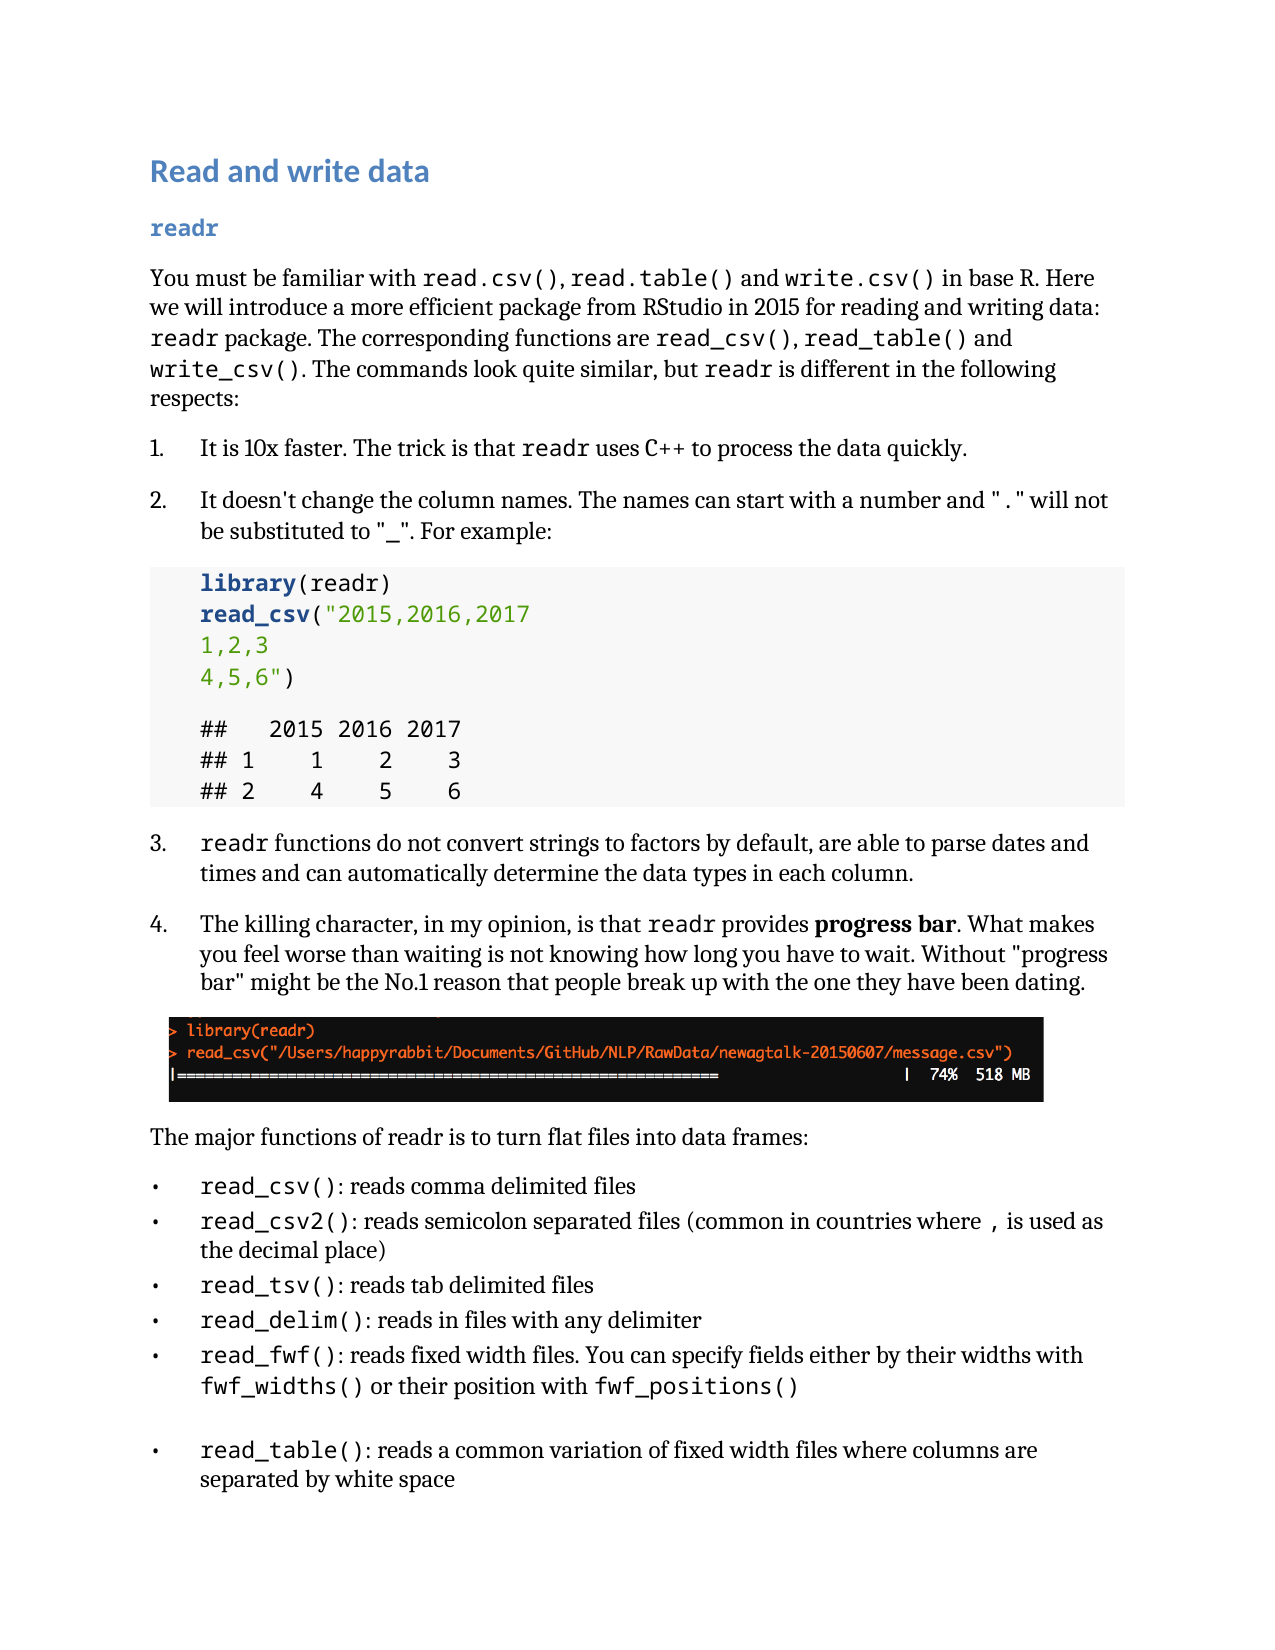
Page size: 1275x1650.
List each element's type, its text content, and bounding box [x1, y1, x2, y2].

subtitle Read and write data [150, 150, 1125, 191]
list read_delim(): reads in files with any delimiter [150, 1304, 1125, 1335]
list readr functions do not convert strings to factors by default, are able to parse dates and times and can automatically determine the data types in each column. [150, 827, 1125, 887]
list read_fwf(): reads fixed width files. You can specify fields either by their widths with fwf_widths() or their position with fwf_positions() [150, 1339, 1125, 1430]
list read_csv2(): reads semicolon separated files (common in countries where , is used as the decimal place) [150, 1205, 1125, 1265]
list It doesn't change the column names. The names can start with a number and "." will not be substituted to "_". For example: [150, 484, 1125, 546]
list read_csv(): reads comma delimited files [150, 1170, 1125, 1201]
subtitle readr [150, 212, 1125, 243]
list library(readr) read_csv("2015,2016,2017 1,2,3 4,5,6") [150, 567, 1125, 692]
picture [168, 1017, 1044, 1102]
list The killing character, in my opinion, is that readr provides progress bar. What makes you feel worse than waiting is not knowing how long you have to wait. Without "progress bar" might be the No.1 reason that people break up with the one they have been dating. [150, 908, 1125, 997]
list read_tsv(): reads tab delimited files [150, 1269, 1125, 1300]
text You must be familiar with read.csv(), read.table() and write.csv() in base R. Here we will introduce a more efficient package from RStudio in 2015 for reading and writing data: readr package. The corresponding functions are read_csv(), read_table() and write_csv(). The commands look quite similar, but readr is different in the following respects: [150, 262, 1125, 413]
list ## 2015 2016 2017 ## 1 1 2 3 ## 2 4 5 6 [150, 713, 1125, 807]
text The major functions of readr is to turn flat files into data frames: [150, 1123, 1125, 1151]
list read_table(): reads a common variation of fixed width files where columns are separated by white space [150, 1434, 1125, 1494]
list It is 10x faster. The trick is that readr uses C++ to process the data quickly. [150, 432, 1125, 463]
